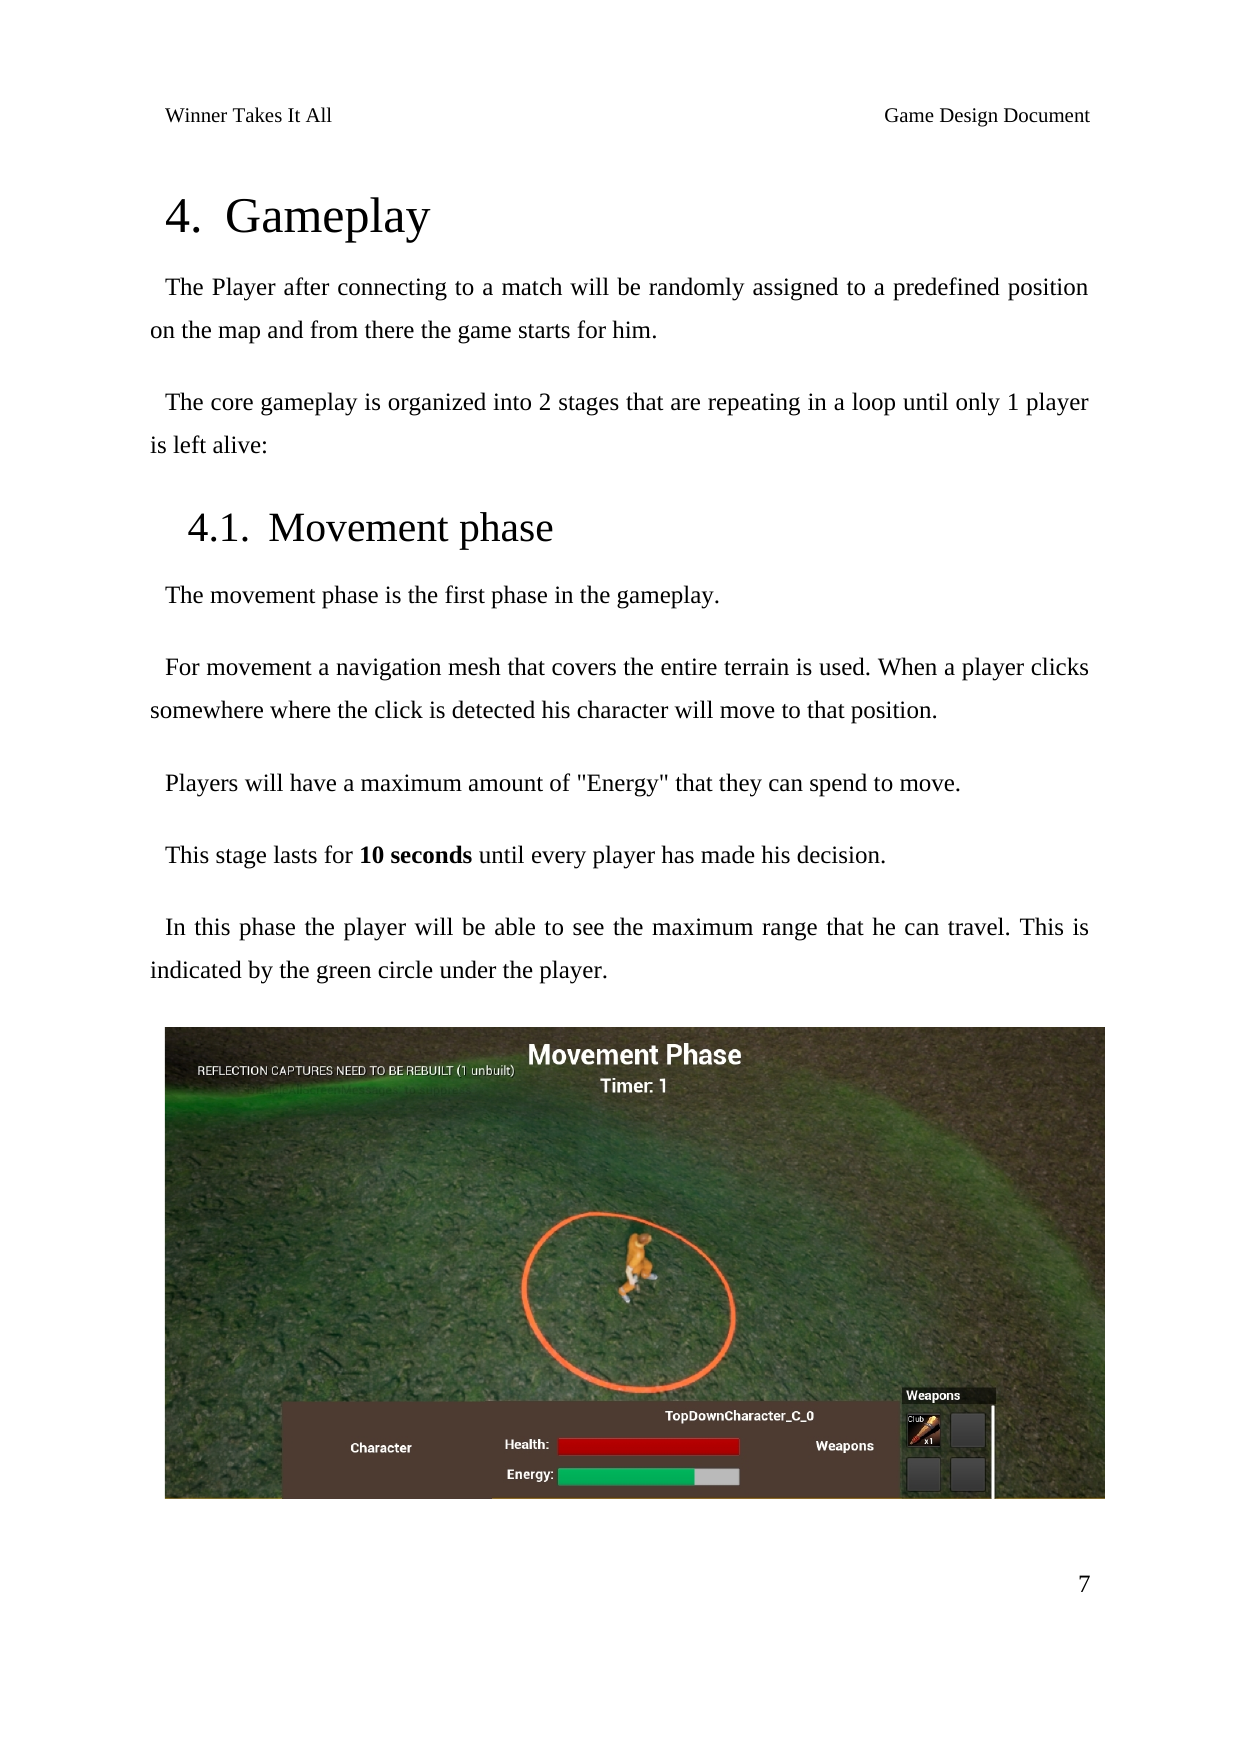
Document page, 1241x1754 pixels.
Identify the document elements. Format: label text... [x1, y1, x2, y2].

text The core gameplay is organized into 2 stages that are repeating in a loop until only 1 player is left alive: [150, 387, 1090, 459]
text The Player after connecting to a match will be randomly assigned to a predefined position on the map and from there the game starts for him. [150, 272, 1090, 344]
text In this phase the player will be able to see the maximum range that he can travel. This is indicated by the green circle under the player. [150, 912, 1090, 984]
text The movement phase is the first phase in the gameplay. [150, 580, 1090, 609]
text Players will have a maximum amount of "Energy" that they can spend to move. [150, 768, 1090, 796]
picture [164, 1027, 1105, 1499]
text This stage lasts for 10 seconds until every player has made his decision. [150, 840, 1090, 869]
subtitle Gameplay [165, 185, 1090, 243]
text For movement a navigation mesh that covers the entire terrain is used. When a player clicks somewhere where the click is detected his character will move to that position. [150, 652, 1090, 724]
subtitle Movement phase [187, 503, 1090, 551]
